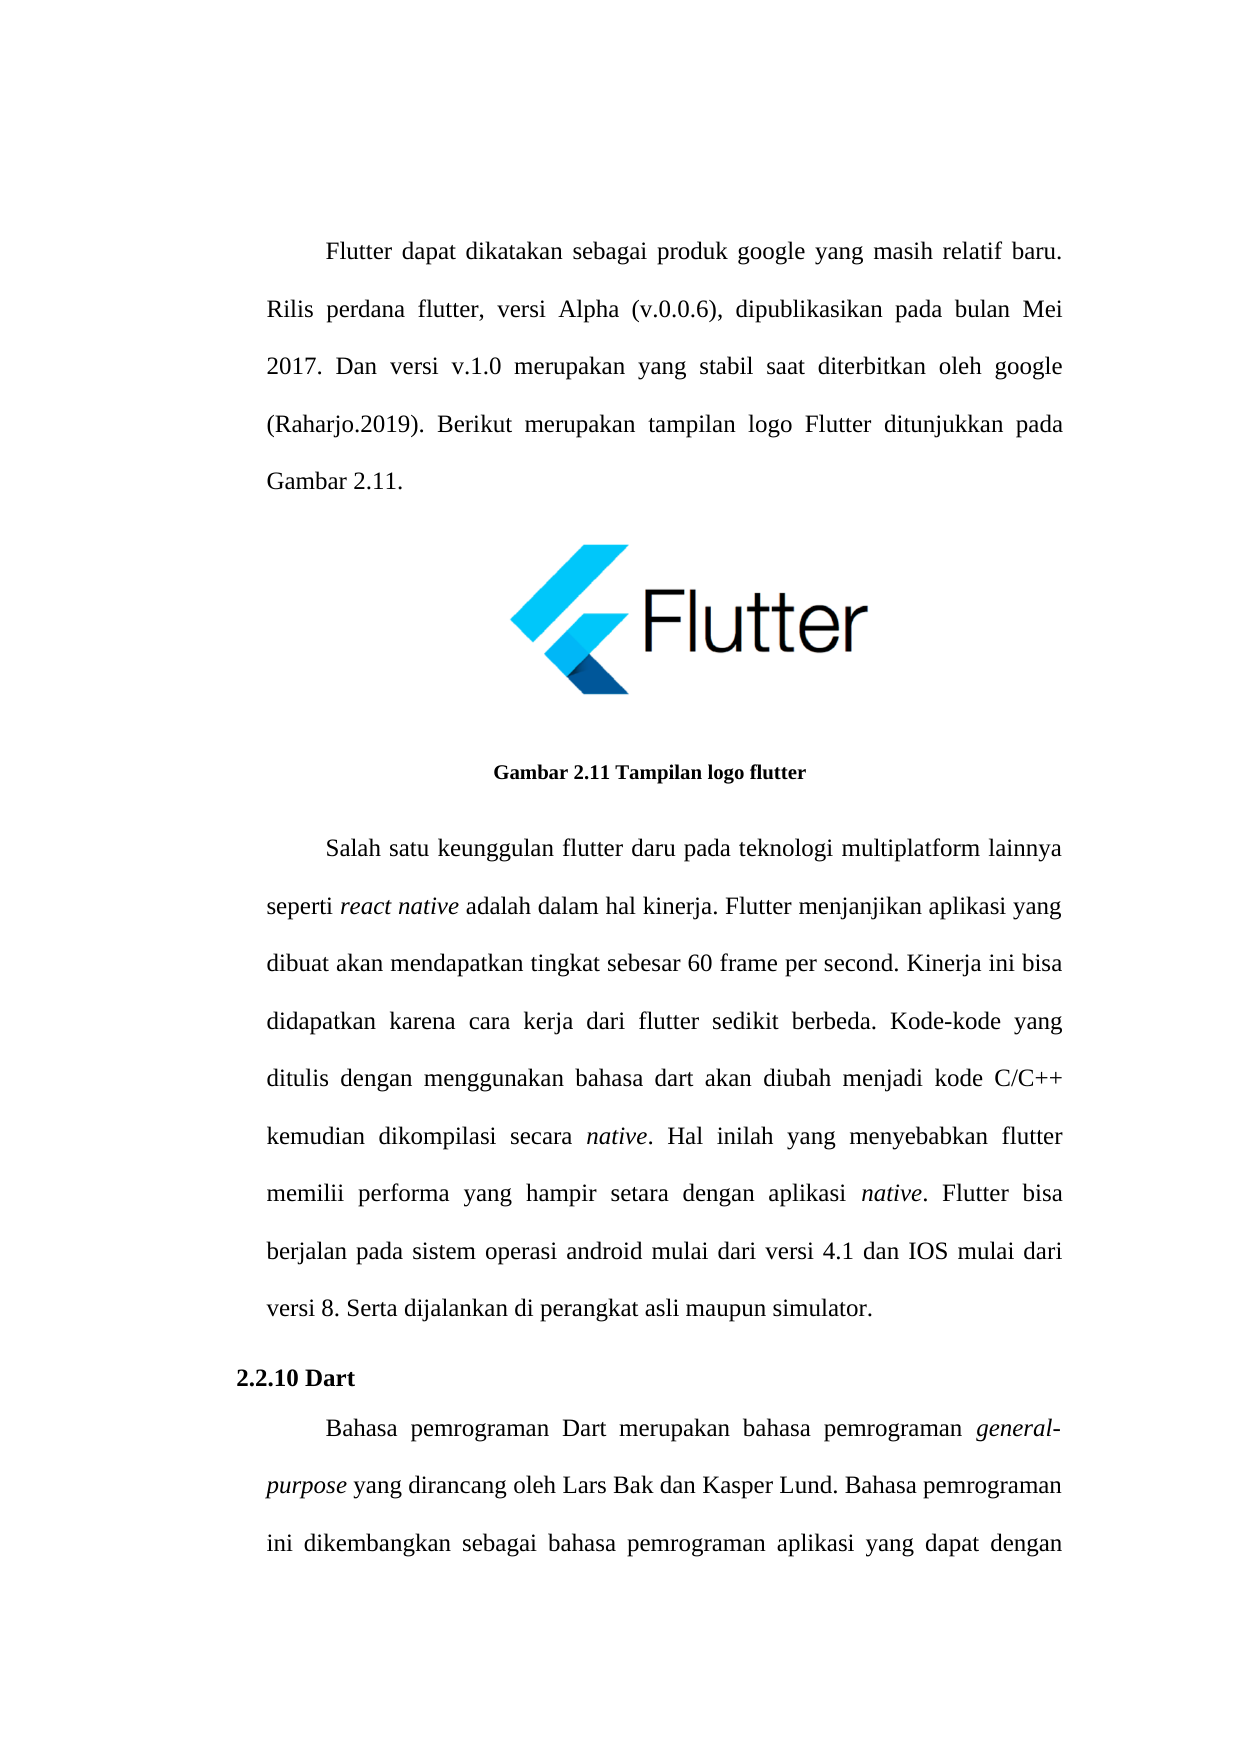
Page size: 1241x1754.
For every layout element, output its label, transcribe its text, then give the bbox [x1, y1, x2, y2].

picture [488, 523, 886, 715]
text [266, 1413, 1063, 1556]
subtitle Gambar 2.11 Tampilan logo flutter [236, 760, 1063, 784]
text Salah satu keunggulan flutter daru pada teknologi multiplatform lainnya seperti react native adalah dalam hal kinerja. Flutter menjanjikan aplikasi yang dibuat akan mendapatkan tingkat sebesar 60 frame per second. Kinerja ini bisa didapatkan karena cara kerja dari flutter sedikit berbeda. Kode-kode yang ditulis dengan menggunakan bahasa dart akan diubah menjadi kode C/C++ kemudian dikompilasi secara native. Hal inilah yang menyebabkan flutter memilii performa yang hampir setara dengan aplikasi native. Flutter bisa berjalan pada sistem operasi android mulai dari versi 4.1 dan IOS mulai dari versi 8. Serta dijalankan di perangkat asli maupun simulator. [266, 833, 1063, 1322]
text Flutter dapat dikatakan sebagai produk google yang masih relatif baru. Rilis perdana flutter, versi Alpha (v.0.0.6), dipublikasikan pada bulan Mei 2017. Dan versi v.1.0 merupakan yang stabil saat diterbitkan oleh google (Raharjo.2019). Berikut merupakan tampilan logo Flutter ditunjukkan pada Gambar 2.11. [266, 236, 1063, 495]
subtitle 2.2.10 Dart [236, 1363, 1063, 1392]
